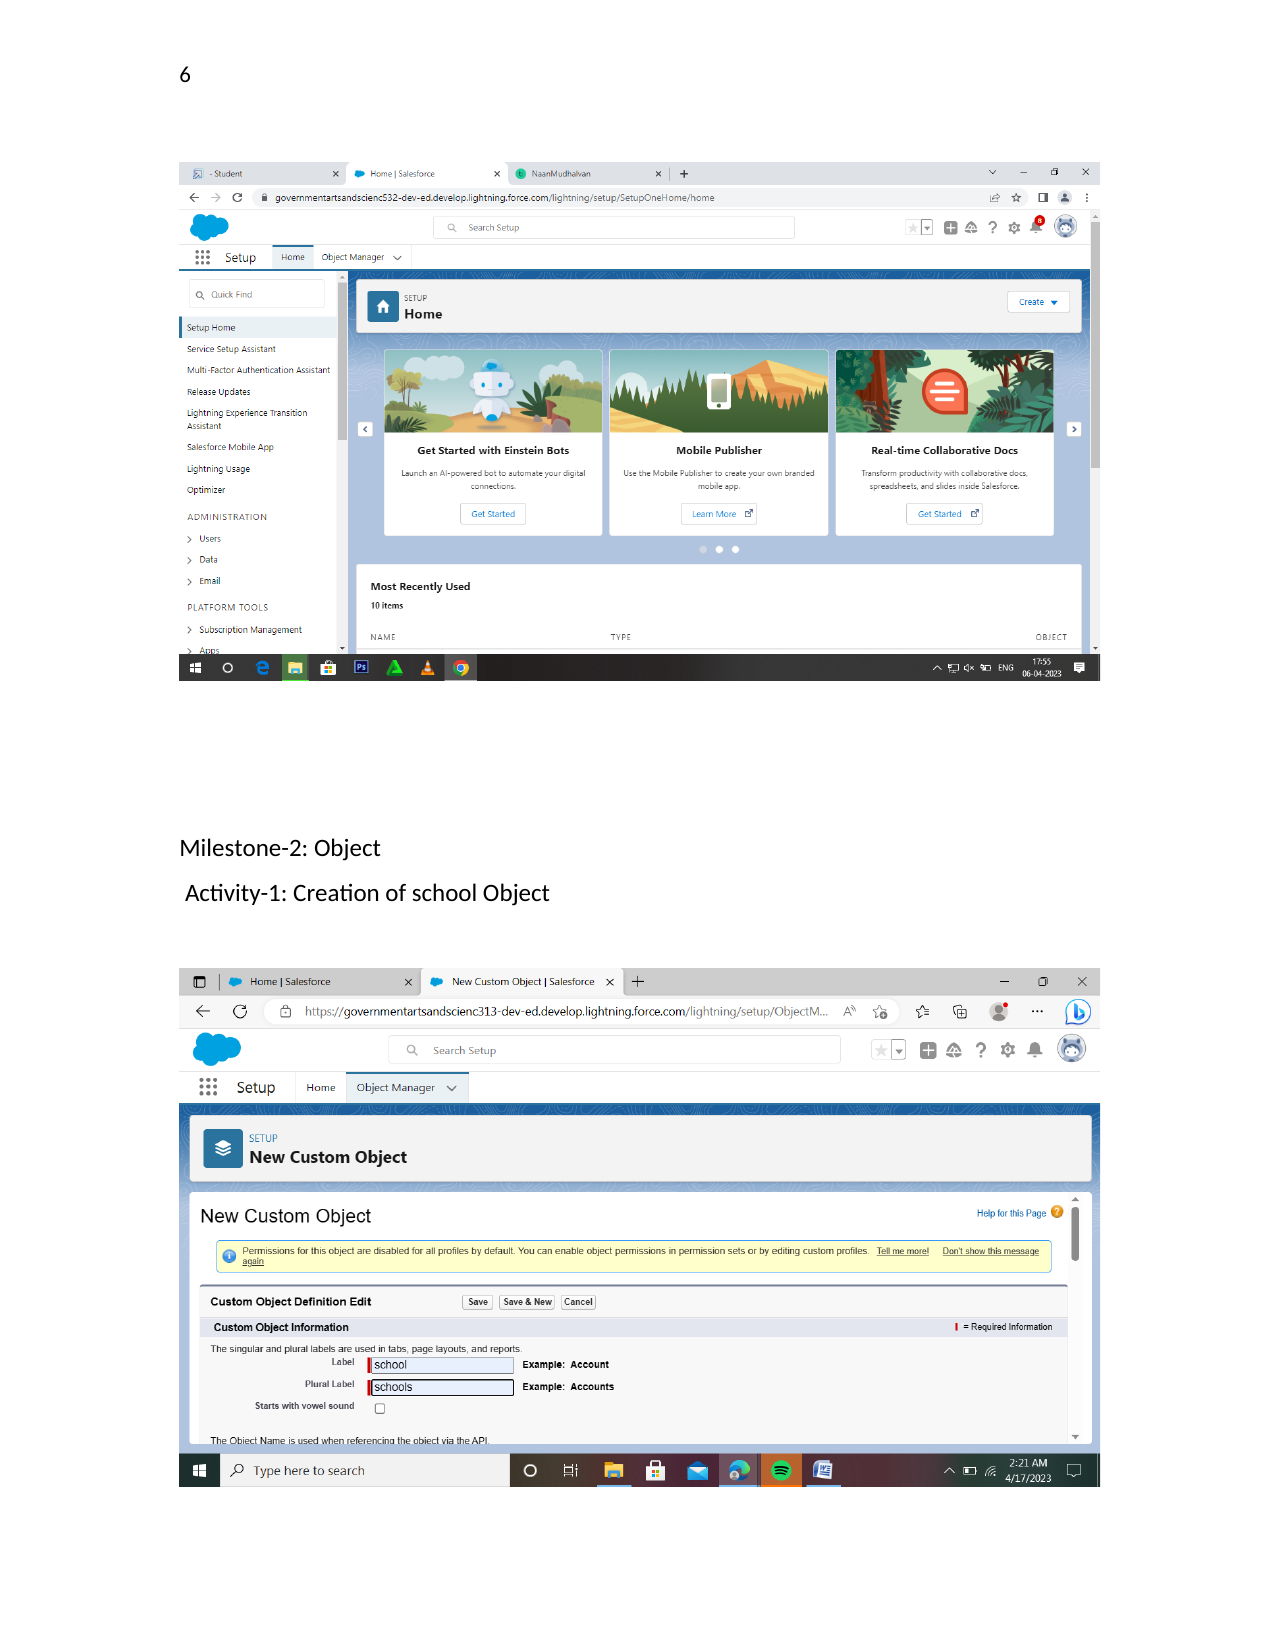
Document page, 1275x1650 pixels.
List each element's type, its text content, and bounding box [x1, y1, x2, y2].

picture [179, 162, 1100, 681]
text Milestone-2: Object [179, 832, 1100, 862]
text Activity-1: Creation of school Object [179, 877, 1100, 908]
picture [179, 968, 1100, 1487]
